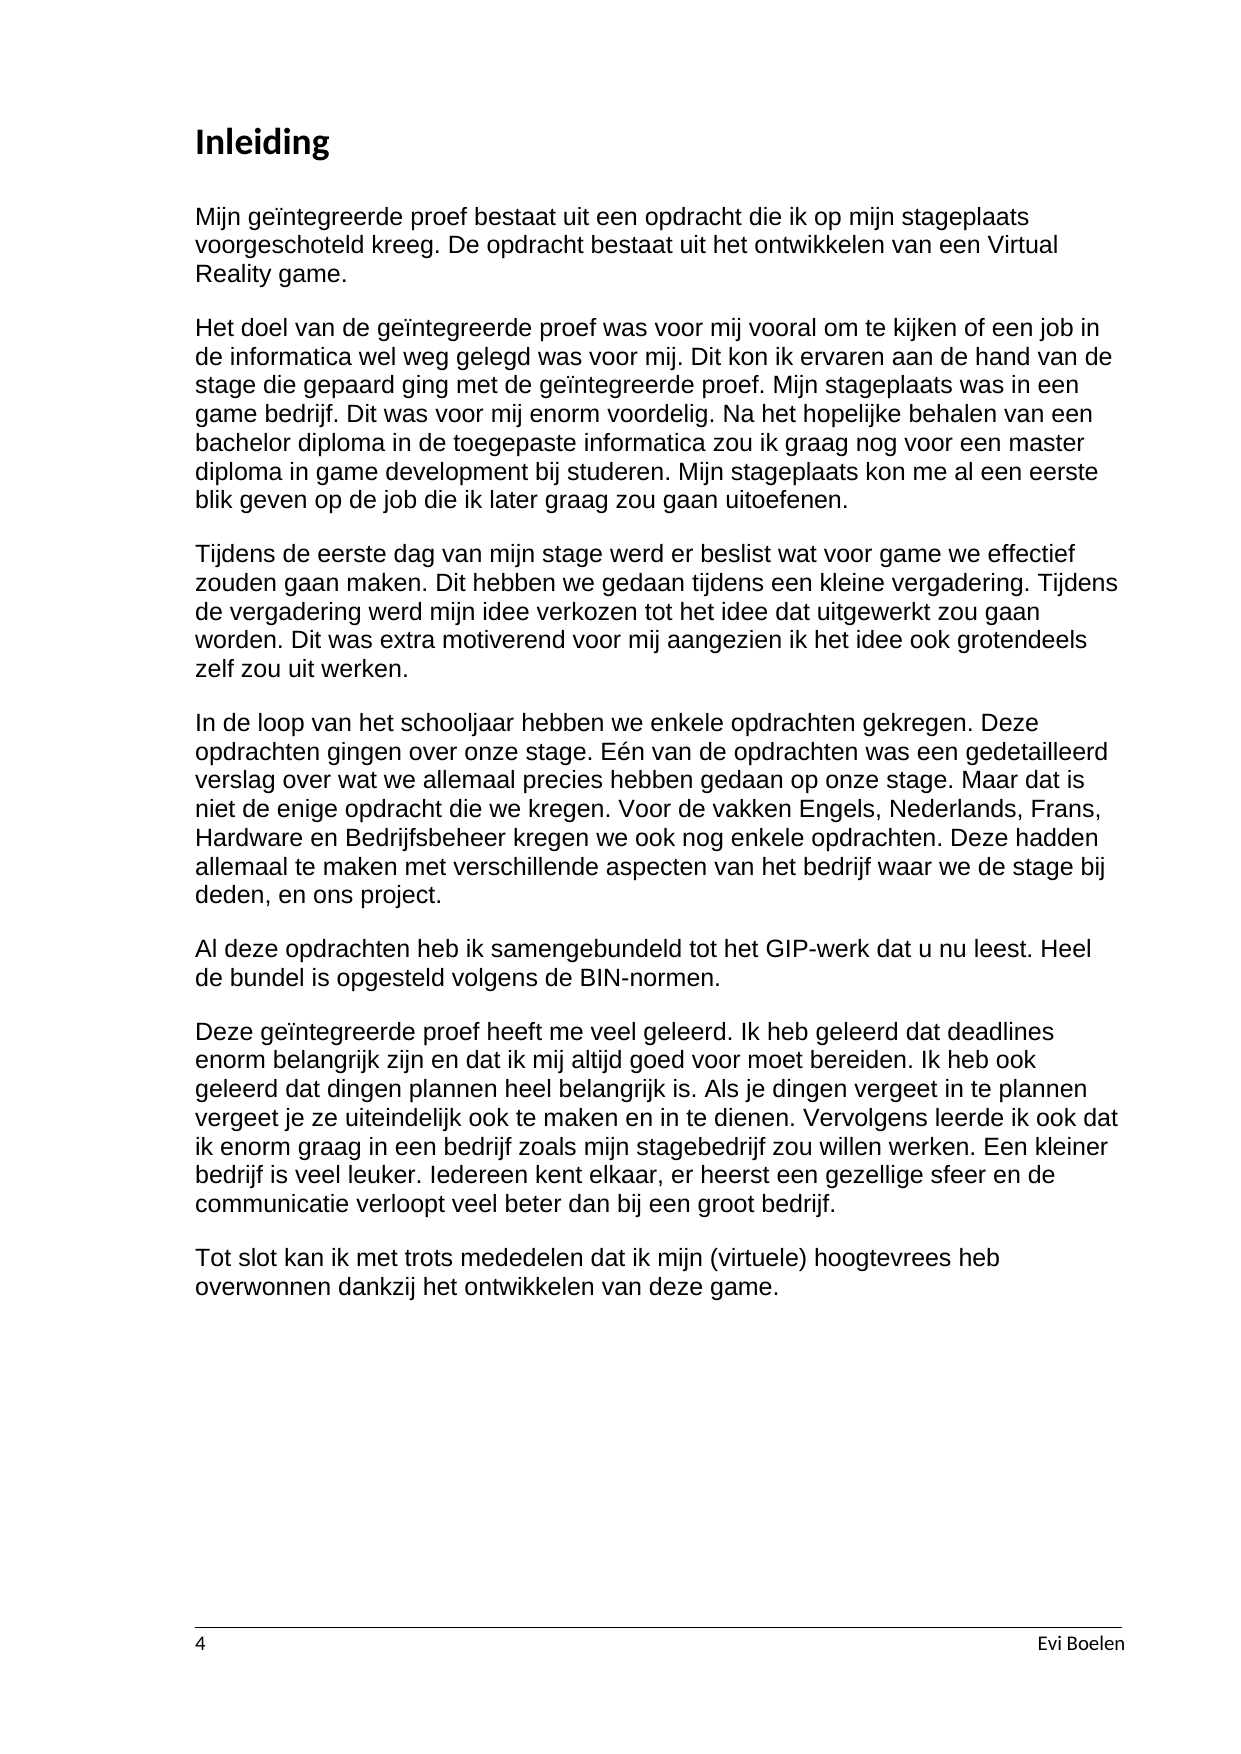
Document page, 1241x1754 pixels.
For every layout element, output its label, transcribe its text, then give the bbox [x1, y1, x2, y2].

text Deze geïntegreerde proef heeft me veel geleerd. Ik heb geleerd dat deadlines enorm belangrijk zijn en dat ik mij altijd goed voor moet bereiden. Ik heb ook geleerd dat dingen plannen heel belangrijk is. Als je dingen vergeet in te plannen vergeet je ze uiteindelijk ook te maken en in te dienen. Vervolgens leerde ik ook dat ik enorm graag in een bedrijf zoals mijn stagebedrijf zou willen werken. Een kleiner bedrijf is veel leuker. Iedereen kent elkaar, er heerst een gezellige sfeer en de communicatie verloopt veel beter dan bij een groot bedrijf. [195, 1016, 1122, 1218]
text Het doel van de geïntegreerde proef was voor mij vooral om te kijken of een job in de informatica wel weg gelegd was voor mij. Dit kon ik ervaren aan de hand van de stage die gepaard ging met de geïntegreerde proef. Mijn stageplaats was in een game bedrijf. Dit was voor mij enorm voordelig. Na het hopelijke behalen van een bachelor diploma in de toegepaste informatica zou ik graag nog voor een master diploma in game development bij studeren. Mijn stageplaats kon me al een eerste blik geven op de job die ik later graag zou gaan uitoefenen. [195, 313, 1122, 514]
text Tot slot kan ik met trots mededelen dat ik mijn (virtuele) hoogtevrees heb overwonnen dankzij het ontwikkelen van deze game. [195, 1243, 1122, 1300]
text Tijdens de eerste dag van mijn stage werd er beslist wat voor game we effectief zouden gaan maken. Dit hebben we gedaan tijdens een kleine vergadering. Tijdens de vergadering werd mijn idee verkozen tot het idee dat uitgewerkt zou gaan worden. Dit was extra motiverend voor mij aangezien ik het idee ook grotendeels zelf zou uit werken. [195, 539, 1122, 683]
subtitle Inleiding [195, 118, 1122, 164]
text In de loop van het schooljaar hebben we enkele opdrachten gekregen. Deze opdrachten gingen over onze stage. Eén van de opdrachten was een gedetailleerd verslag over wat we allemaal precies hebben gedaan op onze stage. Maar dat is niet de enige opdracht die we kregen. Voor de vakken Engels, Nederlands, Frans, Hardware en Bedrijfsbeheer kregen we ook nog enkele opdrachten. Deze hadden allemaal te maken met verschillende aspecten van het bedrijf waar we de stage bij deden, en ons project. [195, 708, 1122, 909]
text Al deze opdrachten heb ik samengebundeld tot het GIP-werk dat u nu leest. Heel de bundel is opgesteld volgens de BIN-normen. [195, 934, 1122, 991]
text Mijn geïntegreerde proef bestaat uit een opdracht die ik op mijn stageplaats voorgeschoteld kreeg. De opdracht bestaat uit het ontwikkelen van een Virtual Reality game. [195, 201, 1122, 288]
